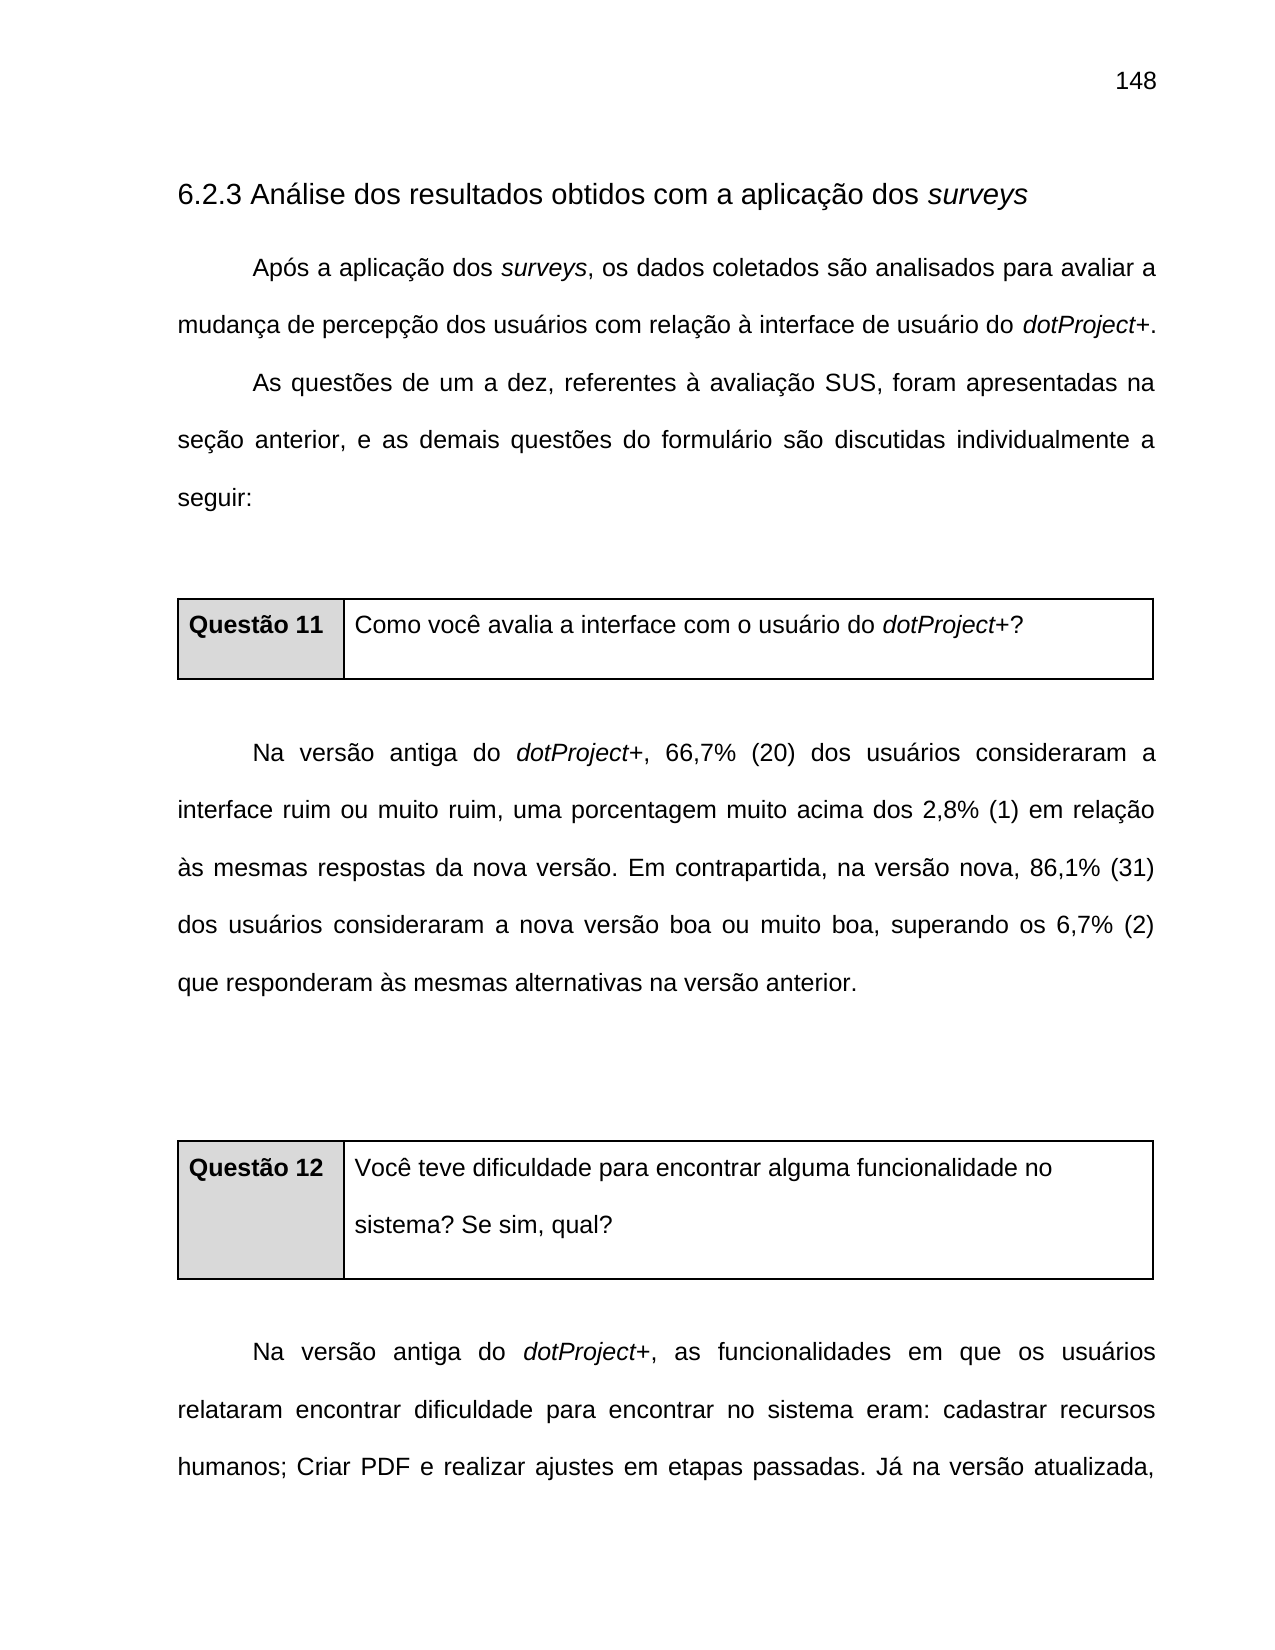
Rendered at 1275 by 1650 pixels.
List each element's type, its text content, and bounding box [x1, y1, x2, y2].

table_header Questão 12 [179, 1142, 343, 1278]
text Na versão antiga do dotProject+, 66,7% (20) dos usuários consideraram a interface ruim ou muito ruim, uma porcentagem muito acima dos 2,8% (1) em relação às mesmas respostas da nova versão. Em contrapartida, na versão nova, 86,1% (31) dos usuários consideraram a nova versão boa ou muito boa, superando os 6,7% (2) que responderam às mesmas alternativas na versão anterior. [177, 737, 1157, 996]
subtitle 6.2.3 Análise dos resultados obtidos com a aplicação dos surveys [177, 177, 1157, 211]
table_header Como você avalia a interface com o usuário do dotProject+? [345, 600, 1152, 678]
table_header Questão 11 [179, 600, 343, 678]
table_header Você teve dificuldade para encontrar alguma funcionalidade no sistema? Se sim, qual? [345, 1142, 1152, 1278]
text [177, 1337, 1157, 1481]
text Após a aplicação dos surveys, os dados coletados são analisados para avaliar a mudança de percepção dos usuários com relação à interface de usuário do dotProject+. As questões de um a dez, referentes à avaliação SUS, foram apresentadas na seção anterior, e as demais questões do formulário são discutidas individualmente a seguir: [177, 253, 1157, 511]
